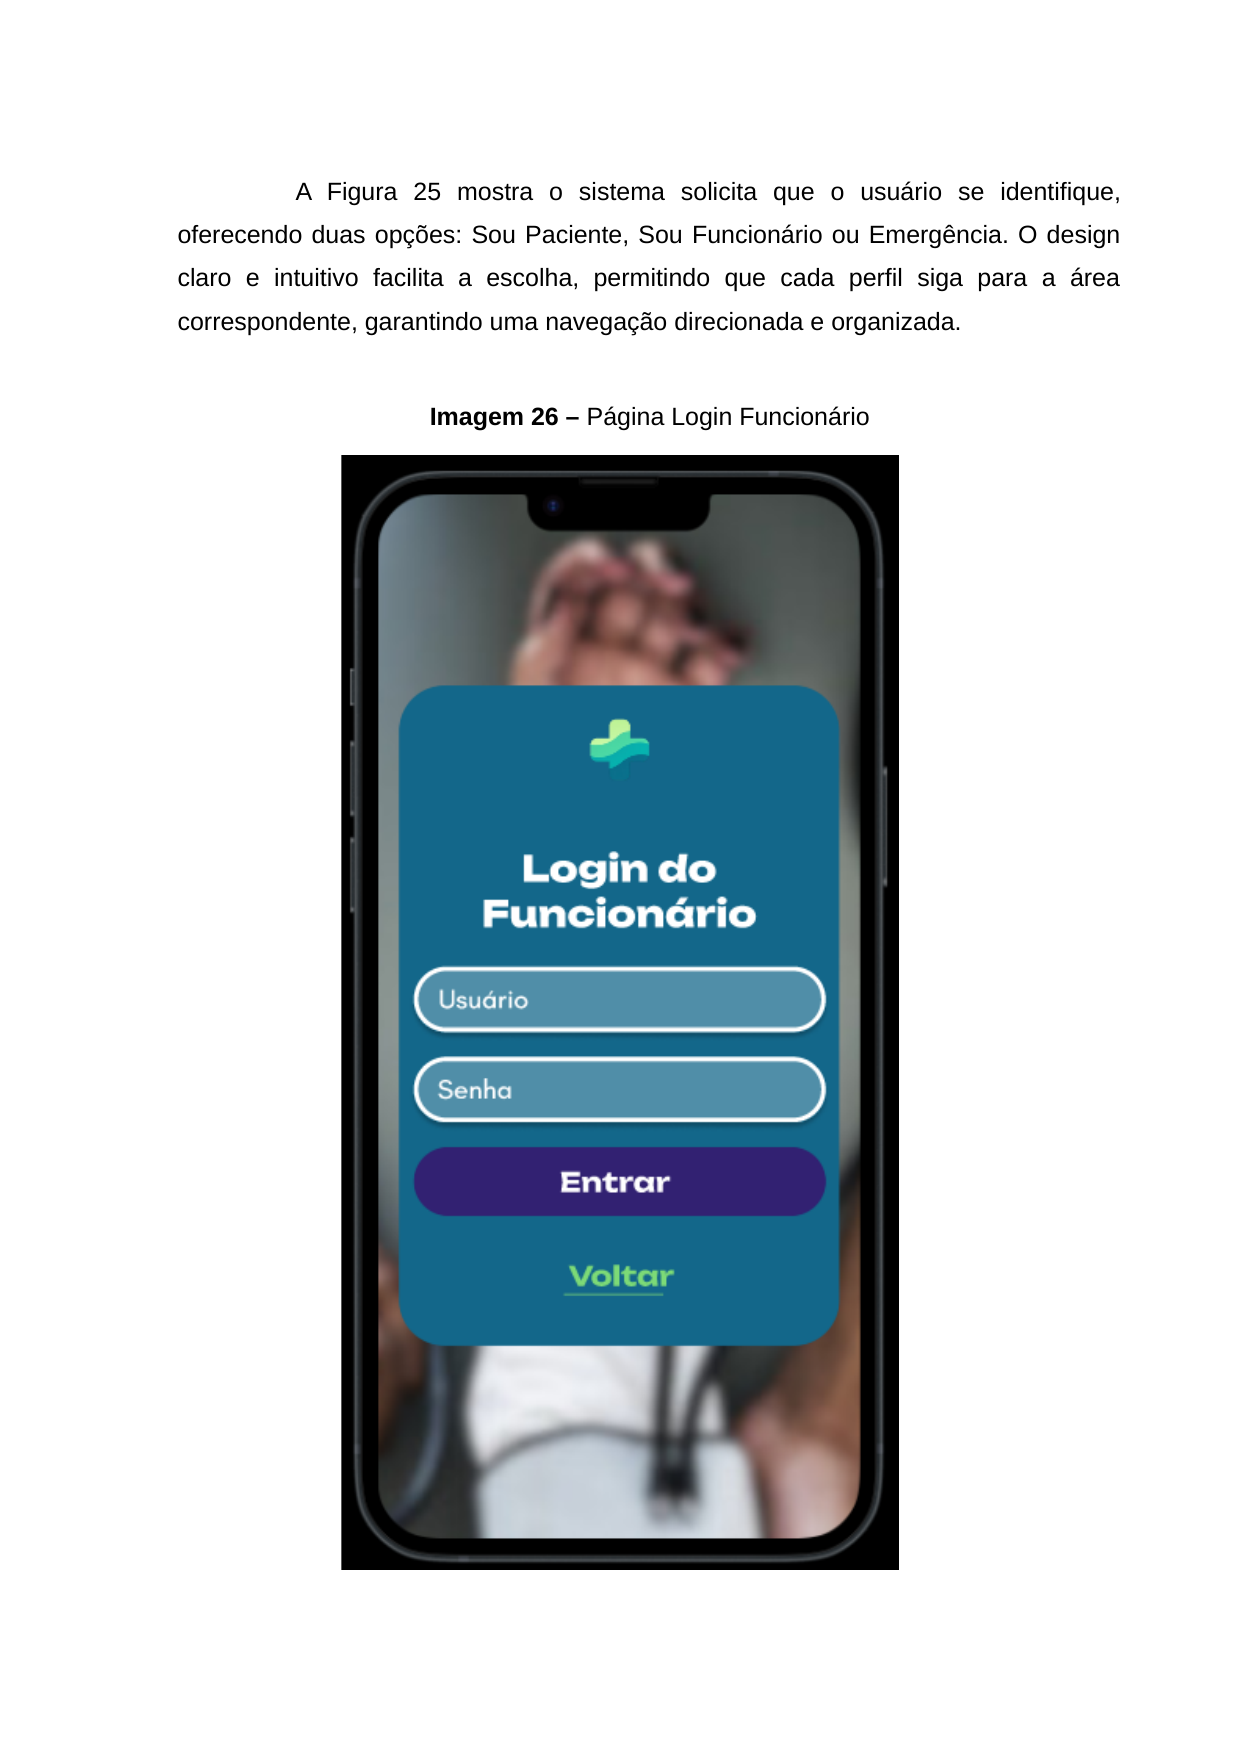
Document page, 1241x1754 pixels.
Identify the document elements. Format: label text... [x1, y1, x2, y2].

picture [341, 455, 899, 1570]
text Imagem 26 – Página Login Funcionário [281, 402, 1019, 431]
text A Figura 25 mostra o sistema solicita que o usuário se identifique, oferecendo duas opções: Sou Paciente, Sou Funcionário ou Emergência. O design claro e intuitivo facilita a escolha, permitindo que cada perfil siga para a área correspondente, garantindo uma navegação direcionada e organizada. [177, 177, 1122, 335]
